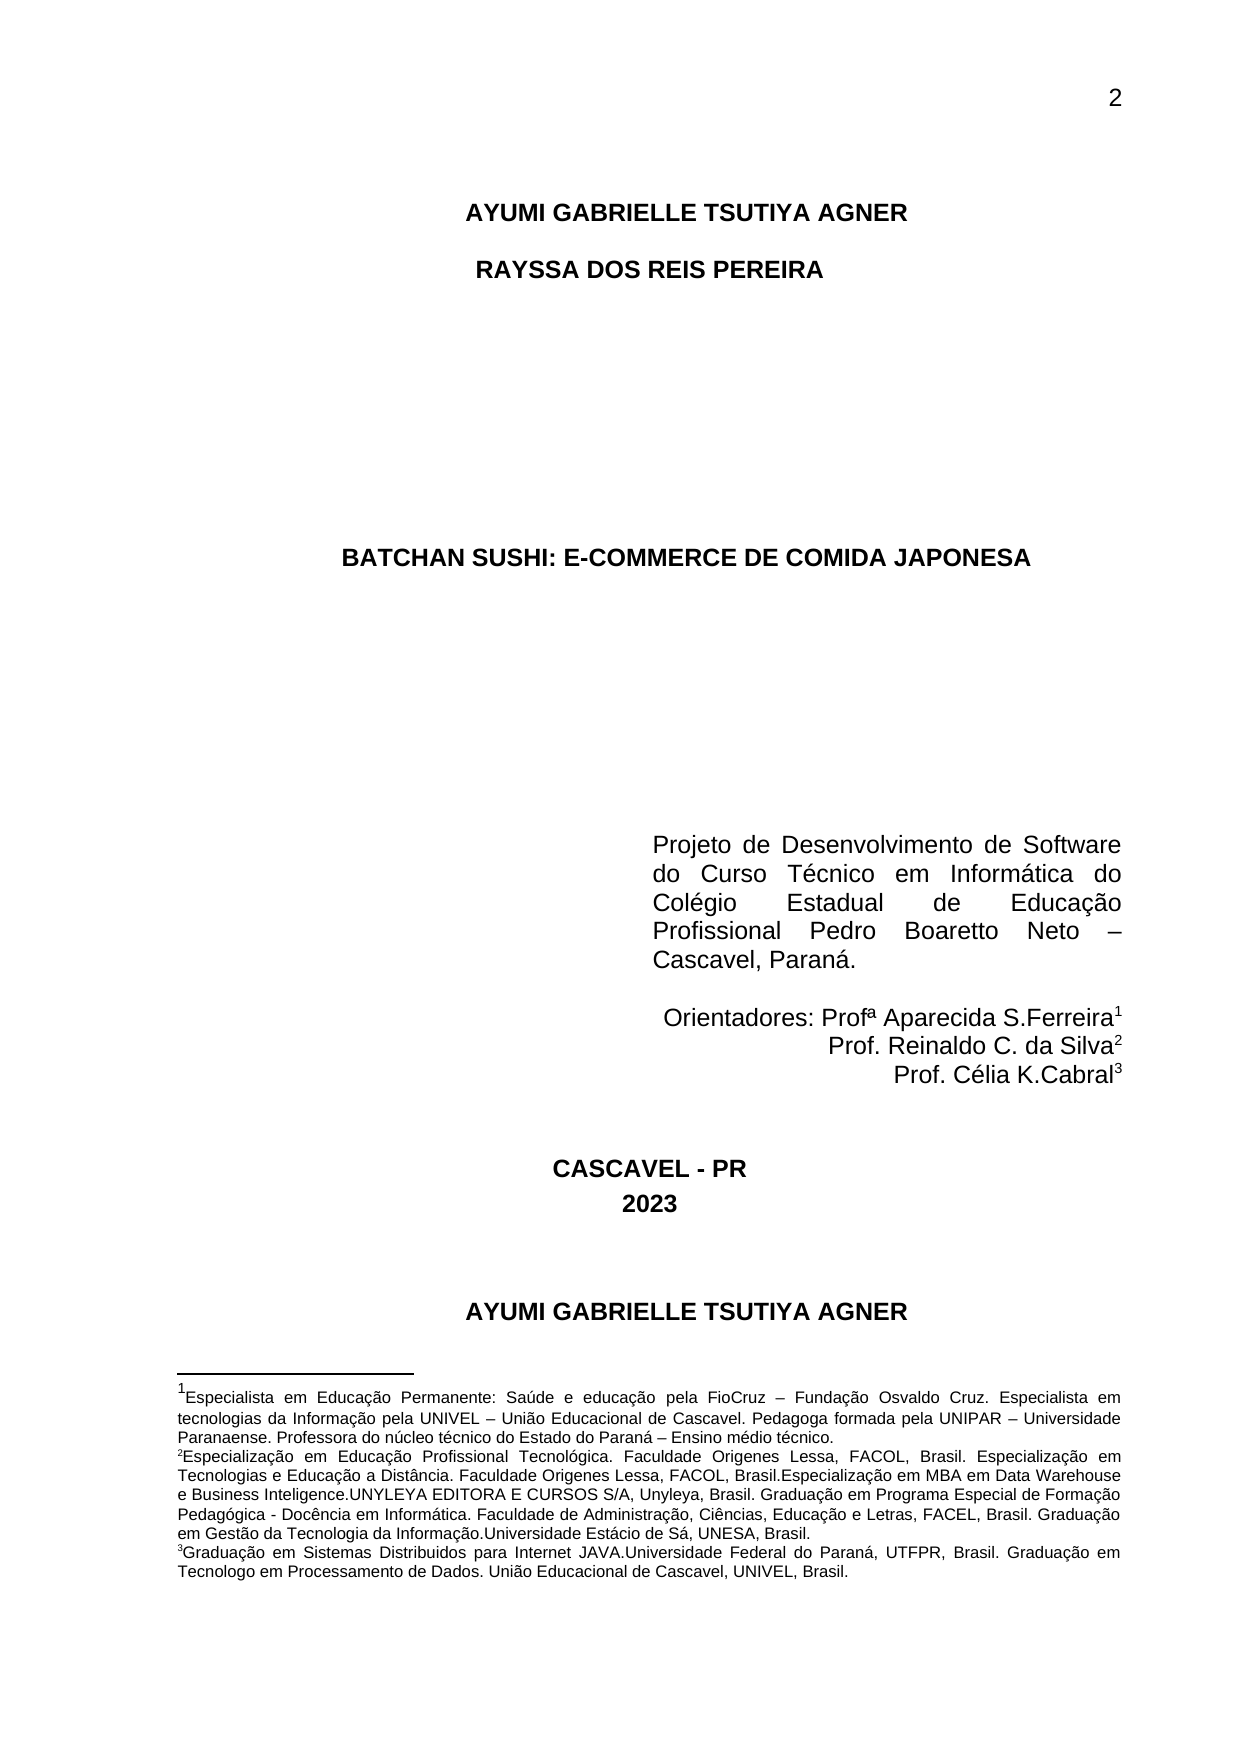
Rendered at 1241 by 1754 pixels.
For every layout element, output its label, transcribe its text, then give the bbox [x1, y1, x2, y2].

text AYUMI GABRIELLE TSUTIYA AGNER [177, 1297, 1122, 1326]
text RAYSSA DOS REIS PEREIRA [177, 255, 1122, 284]
text 2023 [177, 1189, 1122, 1218]
text Projeto de Desenvolvimento de Software do Curso Técnico em Informática do Colégio Estadual de Educação Profissional Pedro Boaretto Neto – Cascavel, Paraná. [652, 830, 1122, 974]
text CASCAVEL - PR [177, 1153, 1122, 1182]
text Prof. Célia K.Cabral3 [177, 1060, 1122, 1089]
text Prof. Reinaldo C. da Silva2 [768, 1031, 1122, 1060]
text Orientadores: Profª Aparecida S.Ferreira [652, 1003, 1122, 1031]
text BATCHAN SUSHI: E-COMMERCE DE COMIDA JAPONESA [177, 543, 1122, 571]
text AYUMI GABRIELLE TSUTIYA AGNER [177, 198, 1122, 226]
